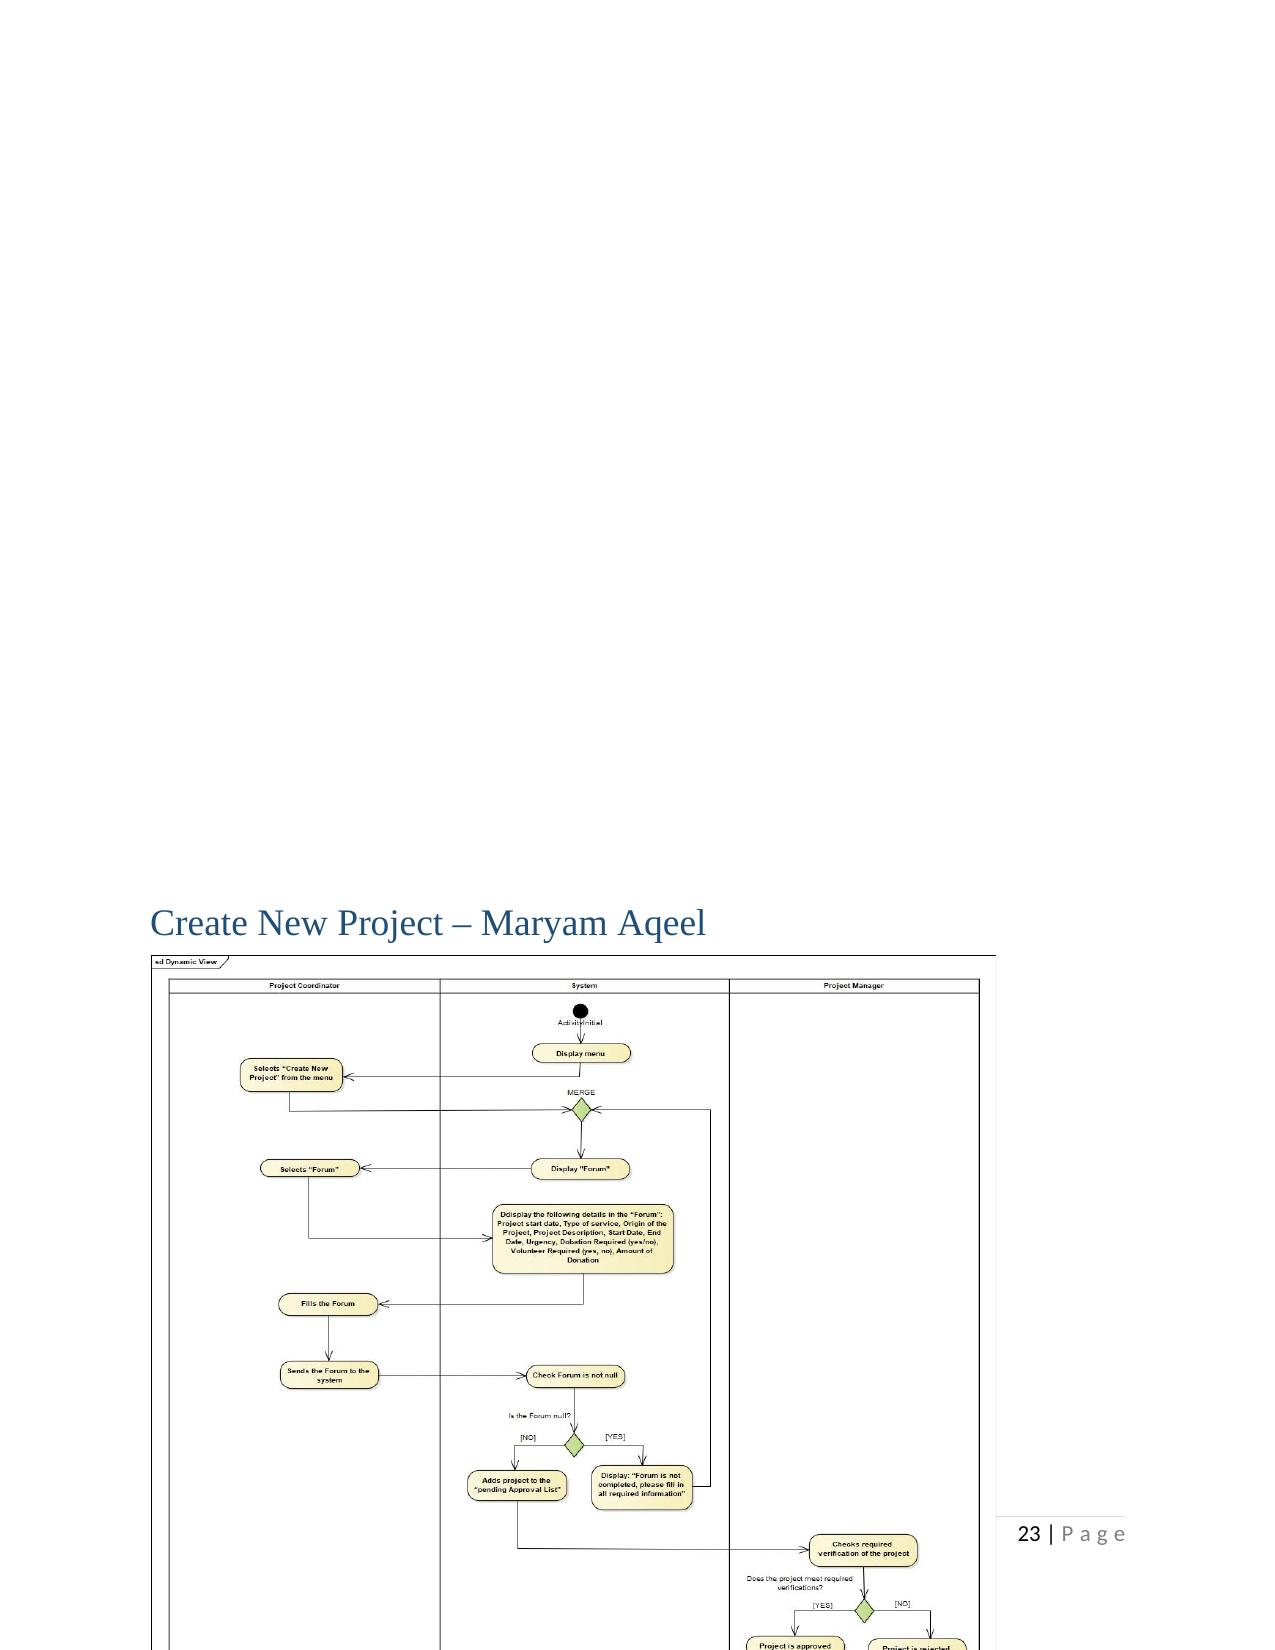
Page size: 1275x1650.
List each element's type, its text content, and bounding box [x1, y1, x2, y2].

picture [150, 955, 997, 1650]
subtitle Create New Project – Maryam Aqeel [150, 900, 1125, 943]
